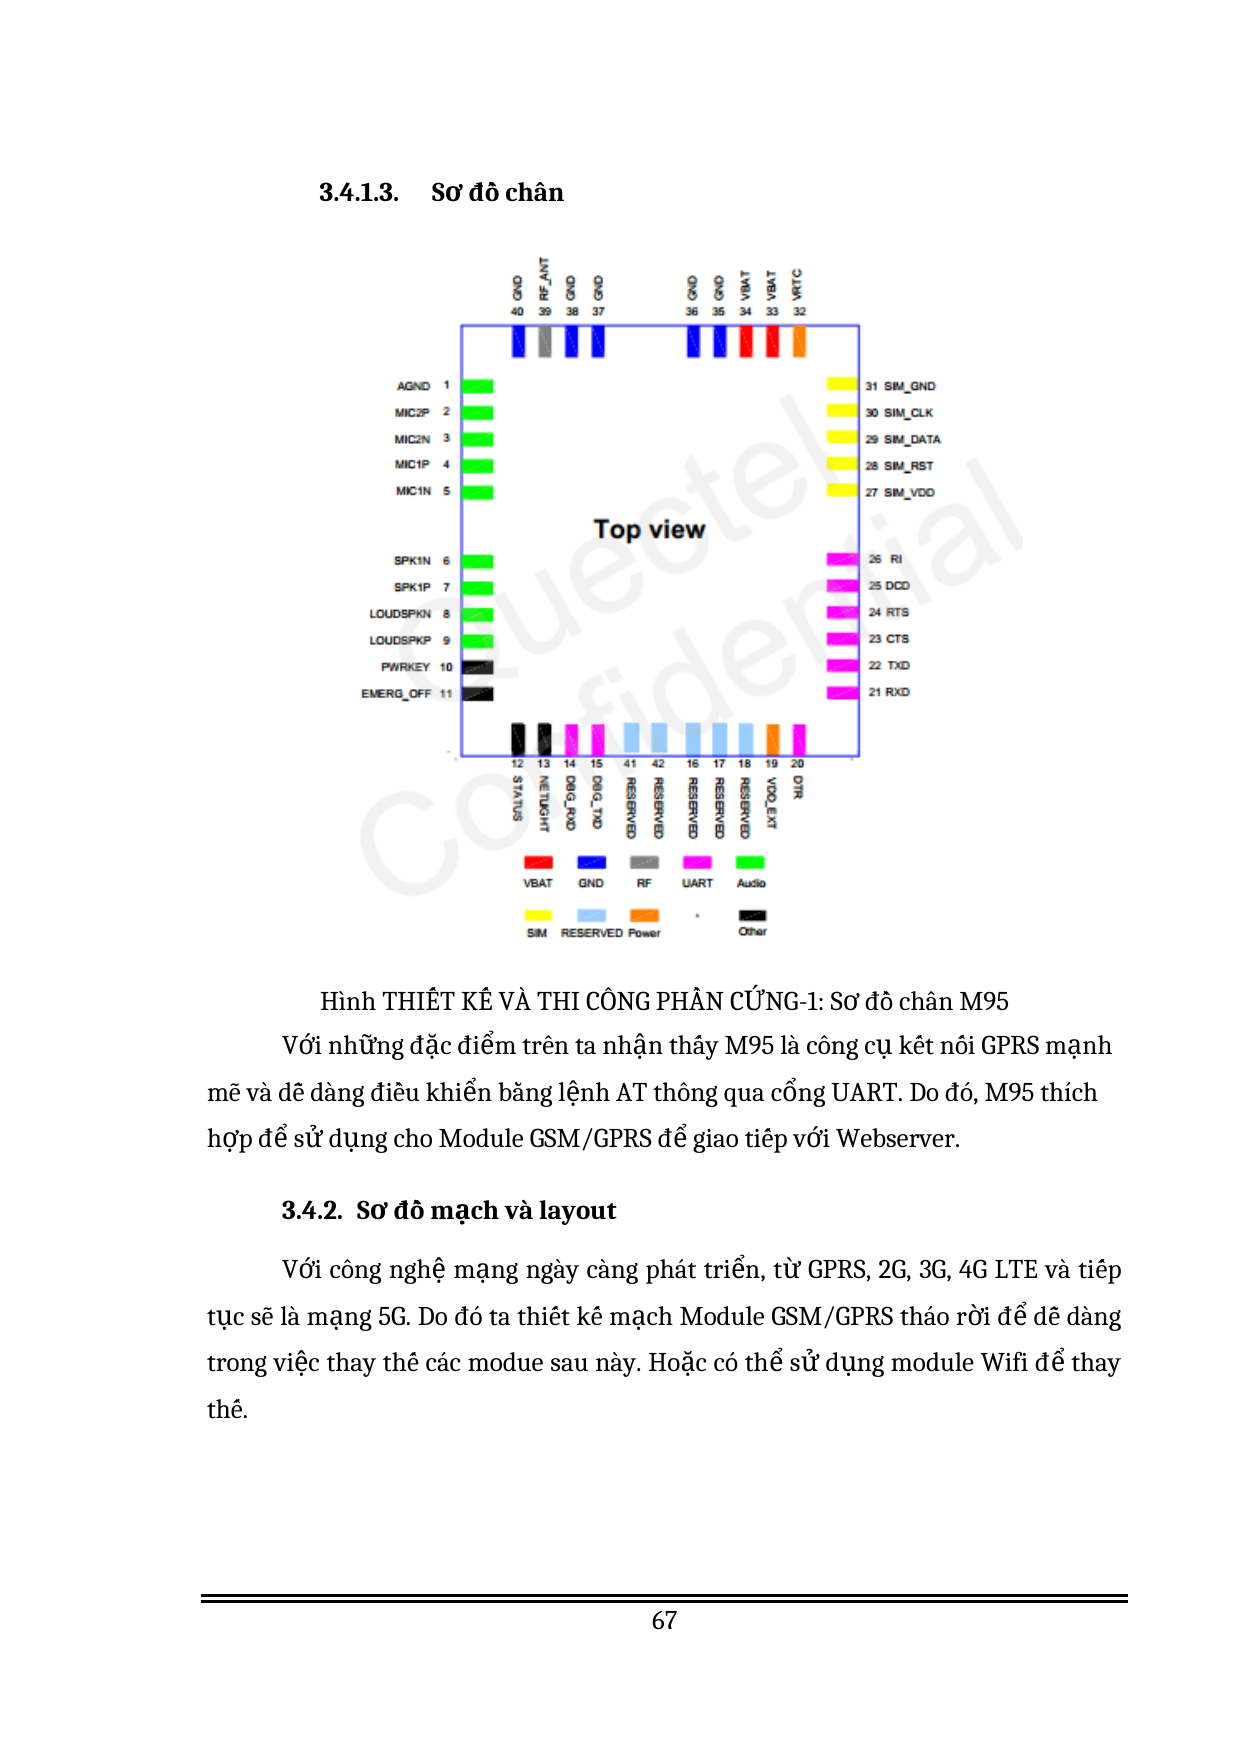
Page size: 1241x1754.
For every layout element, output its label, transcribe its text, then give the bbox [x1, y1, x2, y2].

picture [306, 236, 1023, 959]
text Với những đặc điểm trên ta nhận thấy M95 là công cụ kết nối GPRS mạnh mẽ và dễ dàng điều khiển bằng lệnh AT thông qua cổng UART. Do đó, M95 thích hợp để sử dụng cho Module GSM/GPRS để giao tiếp với Webserver. [207, 1030, 1122, 1154]
text Với công nghệ mạng ngày càng phát triển, từ GPRS, 2G, 3G, 4G LTE và tiếp tục sẽ là mạng 5G. Do đó ta thiết kế mạch Module GSM/GPRS tháo rời để dễ dàng trong việc thay thế các modue sau này. Hoặc có thể sử dụng module Wifi để thay thế. [207, 1254, 1122, 1425]
subtitle Sơ đồ chân [319, 177, 1122, 208]
text Hình THIẾT KẾ VÀ THI CÔNG PHẦN CỨNG-43: Sơ đồ chân M95 [207, 986, 1122, 1017]
subtitle Sơ đồ mạch và layout [282, 1195, 1122, 1226]
